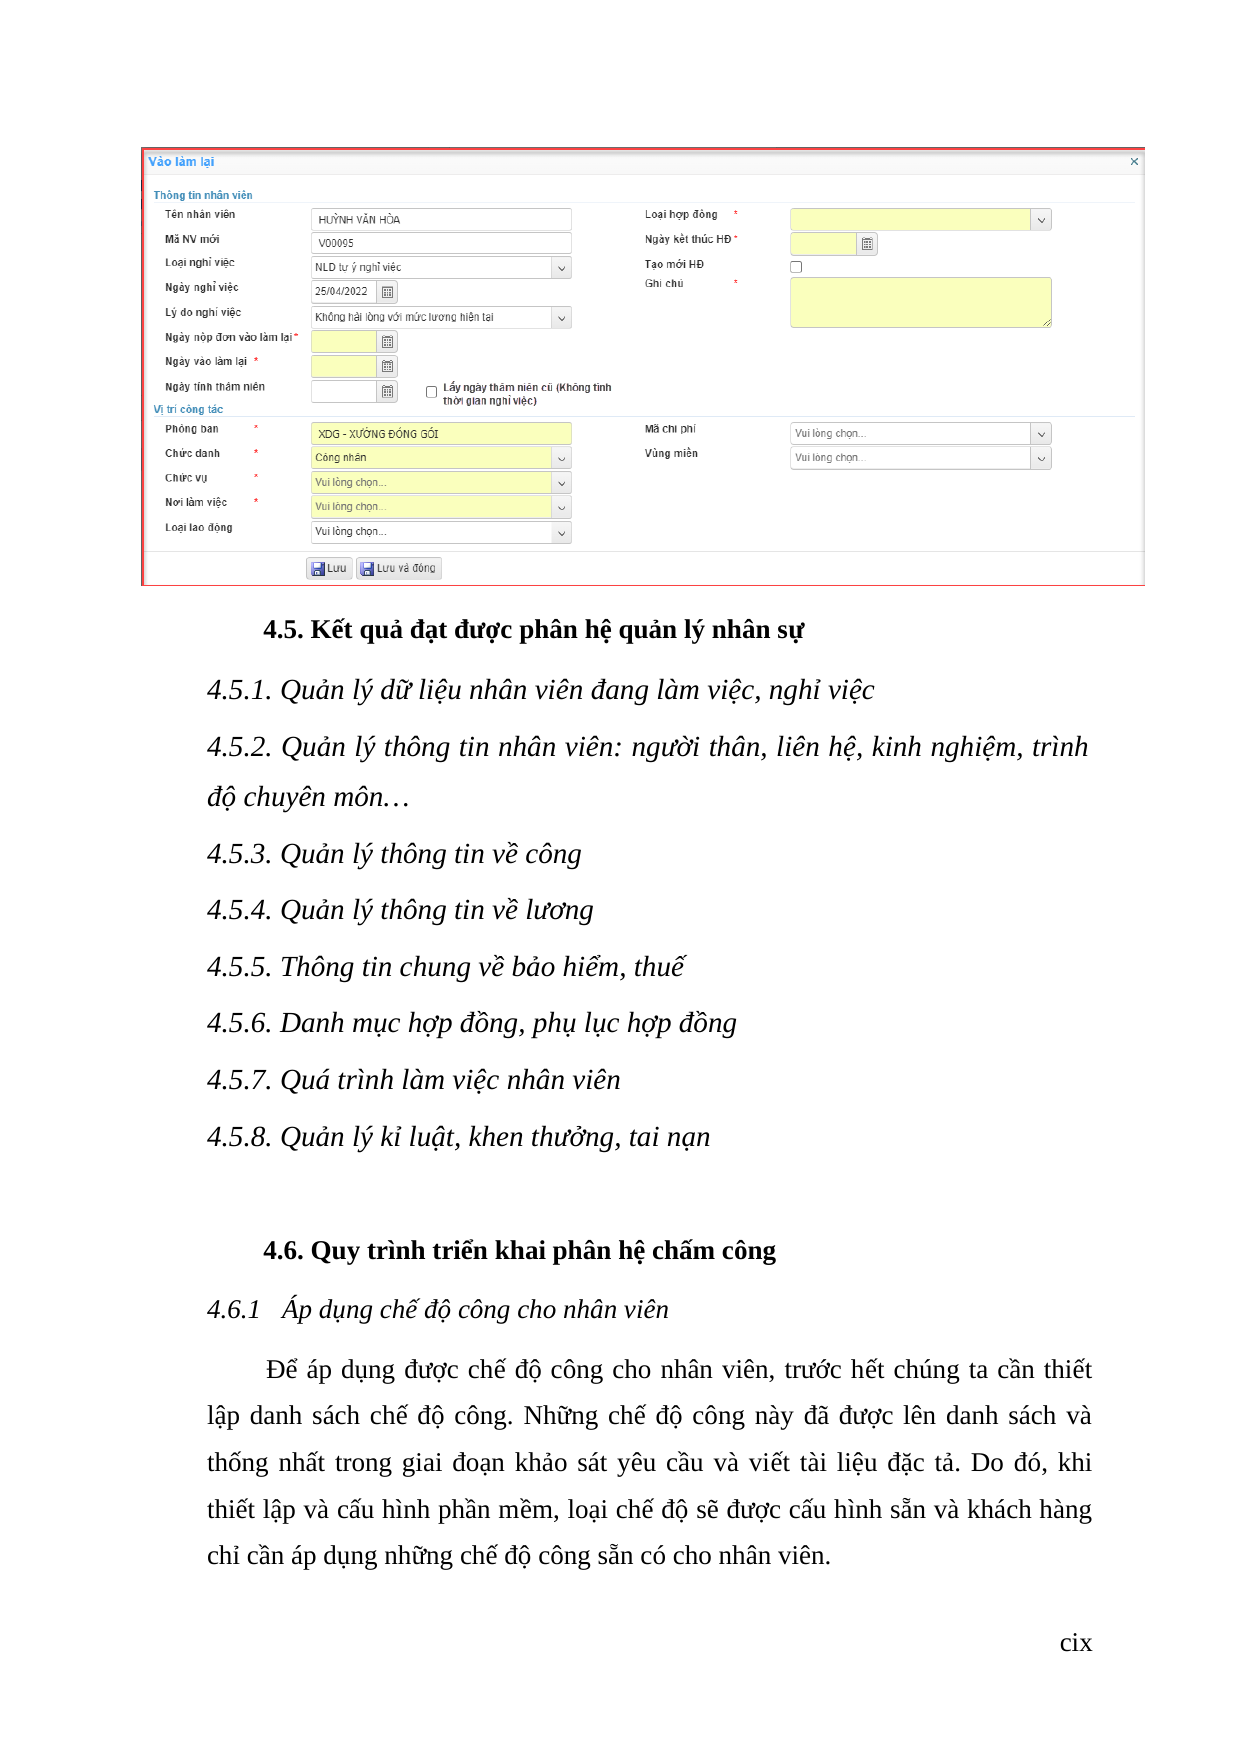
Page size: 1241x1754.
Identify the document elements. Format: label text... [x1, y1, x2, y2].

subtitle 4.5.3. Quản lý thông tin về công [207, 836, 1092, 869]
subtitle 4.5.4. Quản lý thông tin về lương [207, 892, 1092, 926]
subtitle 4.5.1. Quản lý dữ liệu nhân viên đang làm việc, nghỉ việc [207, 672, 1092, 706]
subtitle 4.5.6. Danh mục hợp đồng, phụ lục hợp đồng [207, 1006, 1092, 1039]
list Áp dụng chế độ công cho nhân viên [207, 1293, 1092, 1325]
subtitle 4.5.5. Thông tin chung về bảo hiểm, thuế [207, 949, 1092, 982]
picture [141, 147, 1145, 586]
text Để áp dụng được chế độ công cho nhân viên, trước hết chúng ta cần thiết lập danh sách chế độ công. Những chế độ công này đã được lên danh sách và thống nhất trong giai đoạn khảo sát yêu cầu và viết tài liệu đặc tả. Do đó, khi thiết lập và cấu hình phần mềm, loại chế độ sẽ được cấu hình sẵn và khách hàng chỉ cần áp dụng những chế độ công sẵn có cho nhân viên. [207, 1353, 1092, 1571]
subtitle 4.6. Quy trình triển khai phân hệ chấm công [207, 1234, 1092, 1266]
subtitle 4.5.2. Quản lý thông tin nhân viên: người thân, liên hệ, kinh nghiệm, trình độ chuyên môn… [207, 729, 1092, 813]
subtitle 4.5.7. Quá trình làm việc nhân viên [207, 1062, 1092, 1096]
subtitle 4.5. Kết quả đạt được phân hệ quản lý nhân sự [263, 613, 1092, 644]
subtitle 4.5.8. Quản lý kỉ luật, khen thưởng, tai nạn [207, 1119, 1092, 1152]
